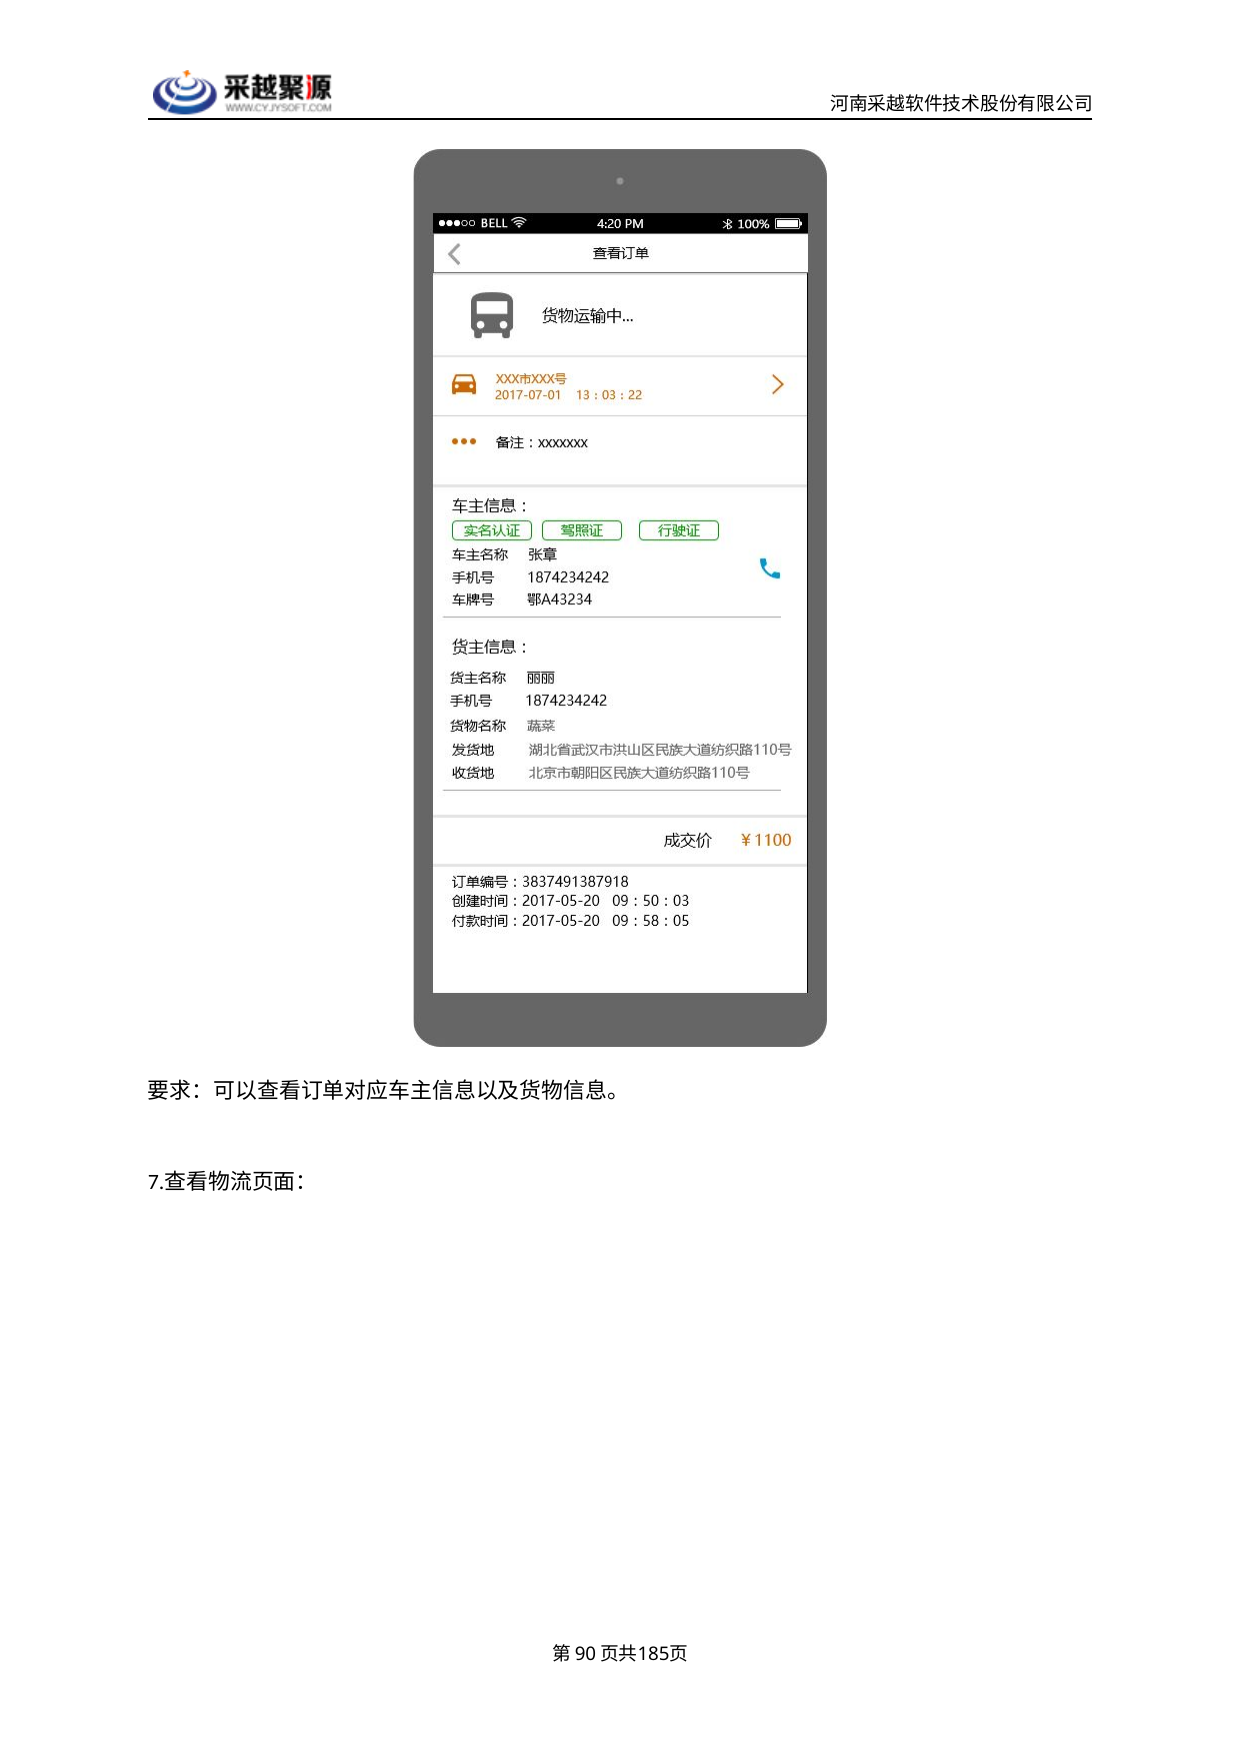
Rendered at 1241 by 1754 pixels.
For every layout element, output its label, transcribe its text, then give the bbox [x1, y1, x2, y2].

picture [413, 149, 827, 1047]
picture [153, 70, 333, 118]
text 7.查看物流页面： [148, 1150, 1092, 1210]
text 要求：可以查看订单对应车主信息以及货物信息。 [148, 1059, 1092, 1119]
